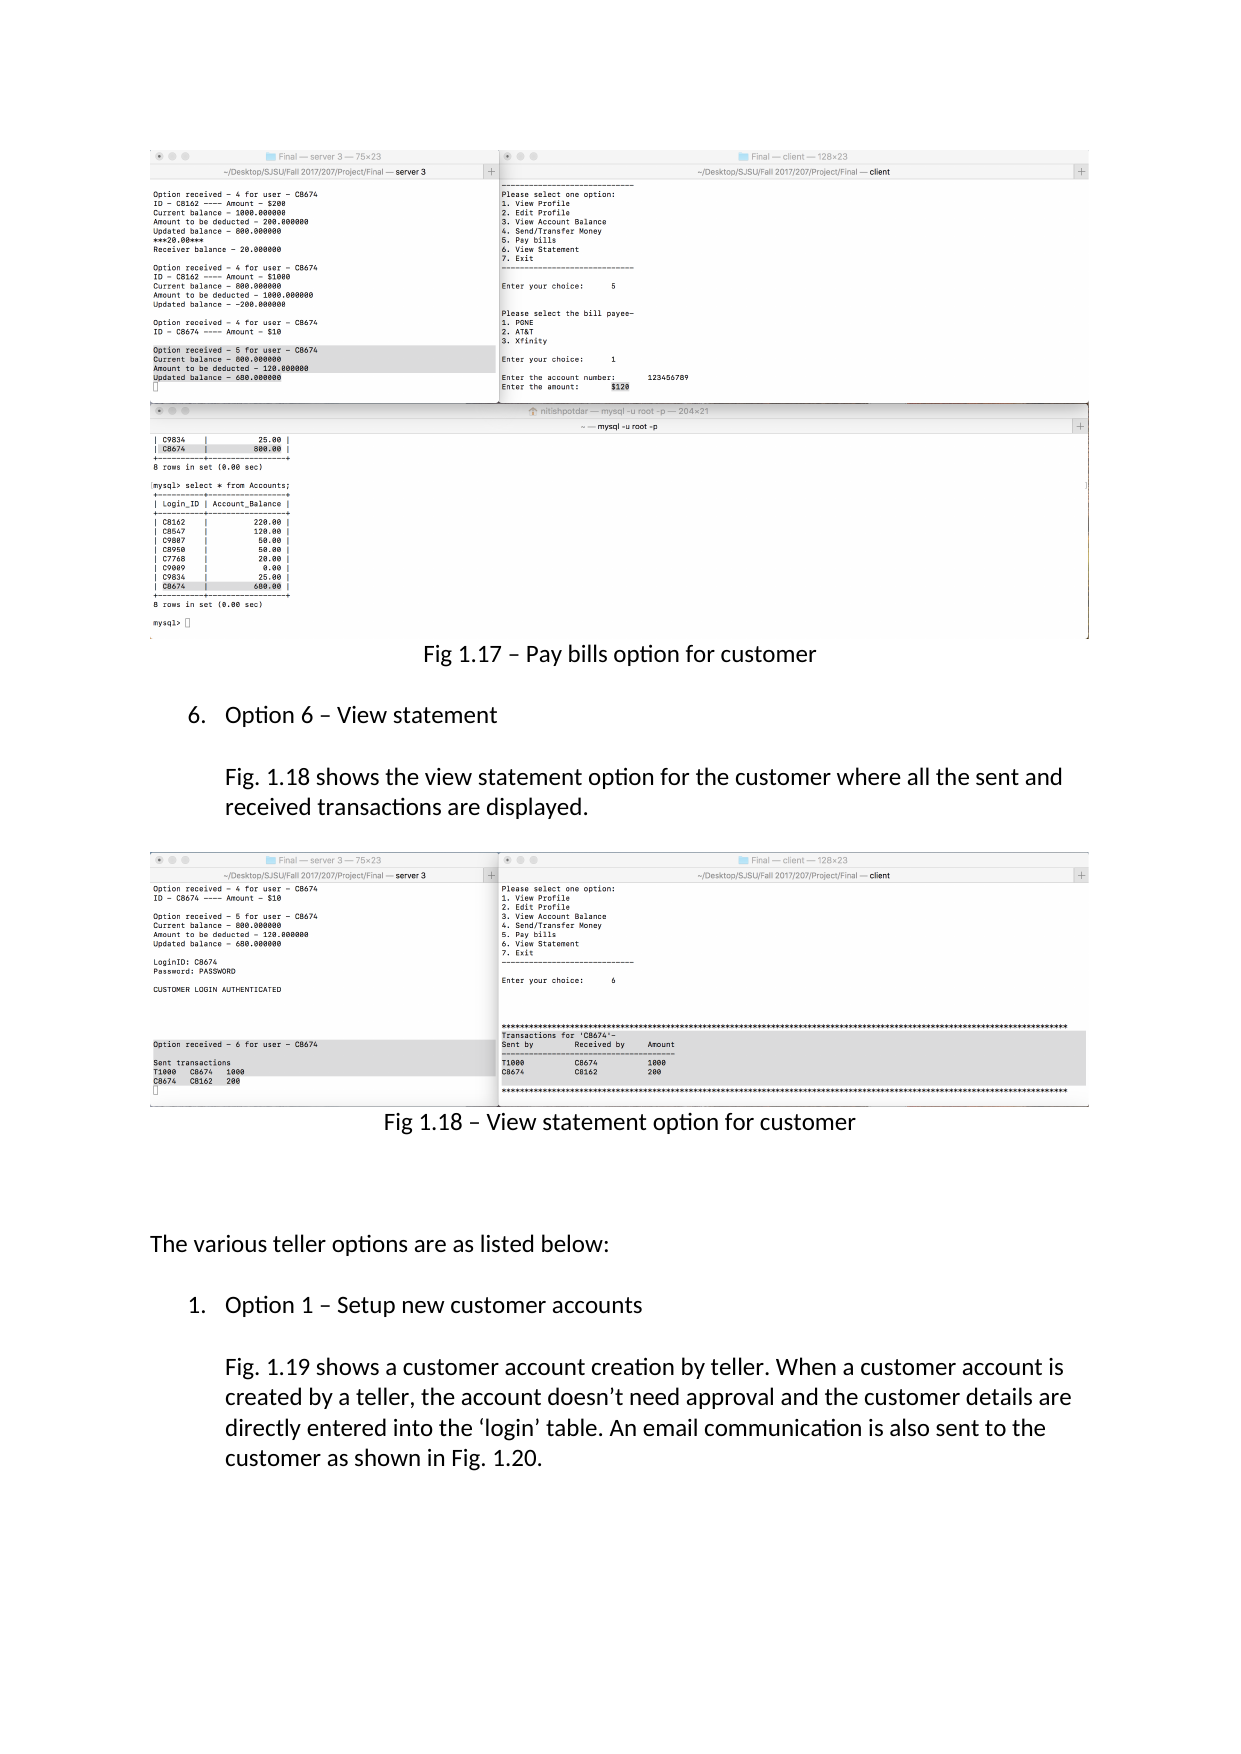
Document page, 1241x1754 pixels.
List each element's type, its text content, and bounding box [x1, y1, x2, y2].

text Fig 1.17 – Pay bills option for customer [150, 638, 1090, 669]
list Fig. 1.19 shows a customer account creation by teller. When a customer account is created by a teller, the account doesn’t need approval and the customer details are directly entered into the ‘login’ table. An email communication is also sent to the customer as shown in Fig. 1.20. [225, 1351, 1090, 1473]
text Fig 1.18 – View statement option for customer [150, 1106, 1090, 1137]
text The various teller options are as listed below: [150, 1228, 1090, 1259]
picture [150, 852, 1089, 1107]
list Fig. 1.18 shows the view statement option for the customer where all the sent and received transactions are displayed. [225, 761, 1090, 822]
picture [150, 150, 1089, 639]
list Option 6 – View statement [187, 699, 1090, 730]
list Option 1 – Setup new customer accounts [187, 1289, 1090, 1320]
